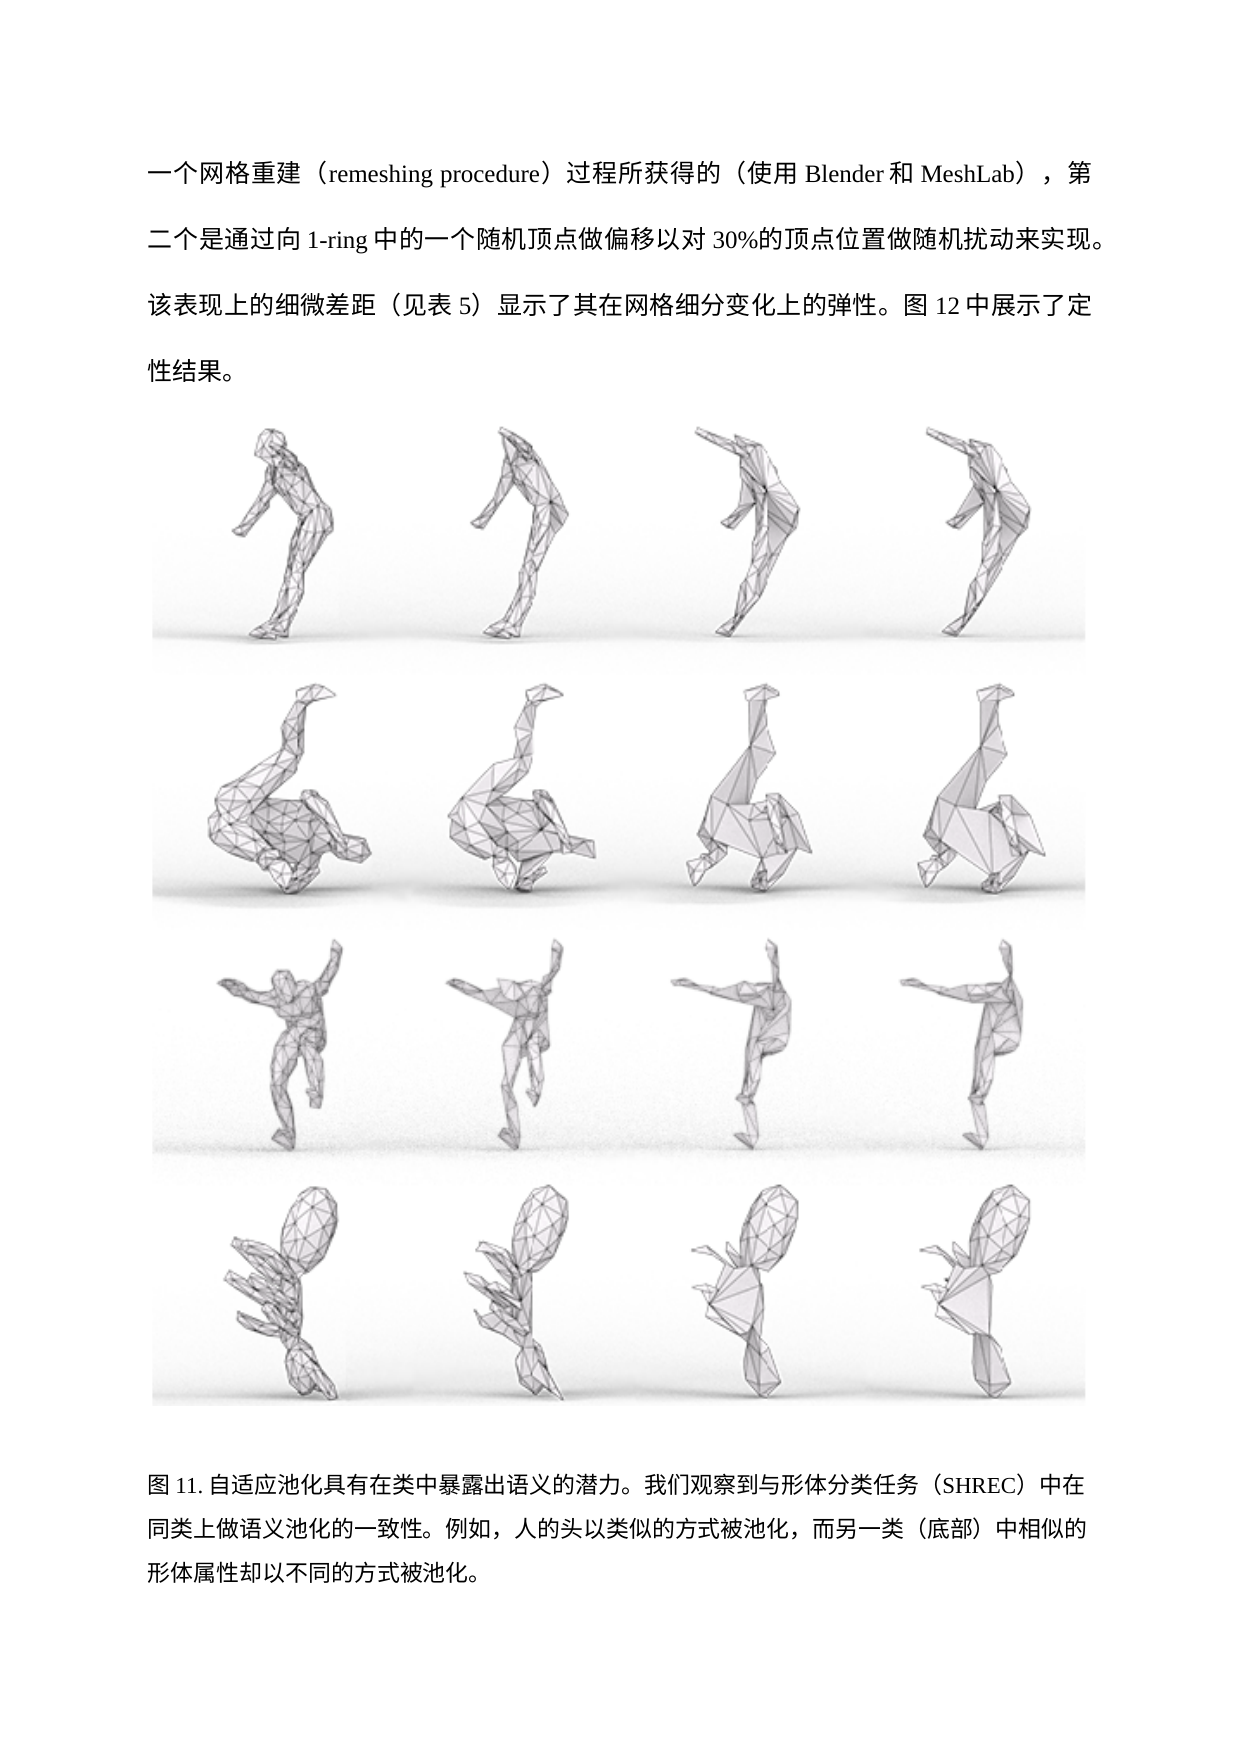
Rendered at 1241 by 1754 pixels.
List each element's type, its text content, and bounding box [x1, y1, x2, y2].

text 图11. 自适应池化具有在类中暴露出语义的潜力。我们观察到与形体分类任务（SHREC）中在同类上做语义池化的一致性。例如，人的头以类似的方式被池化，而另一类（底部）中相似的形体属性却以不同的方式被池化。 [148, 1461, 1092, 1593]
picture [152, 422, 1089, 1406]
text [148, 150, 1092, 392]
